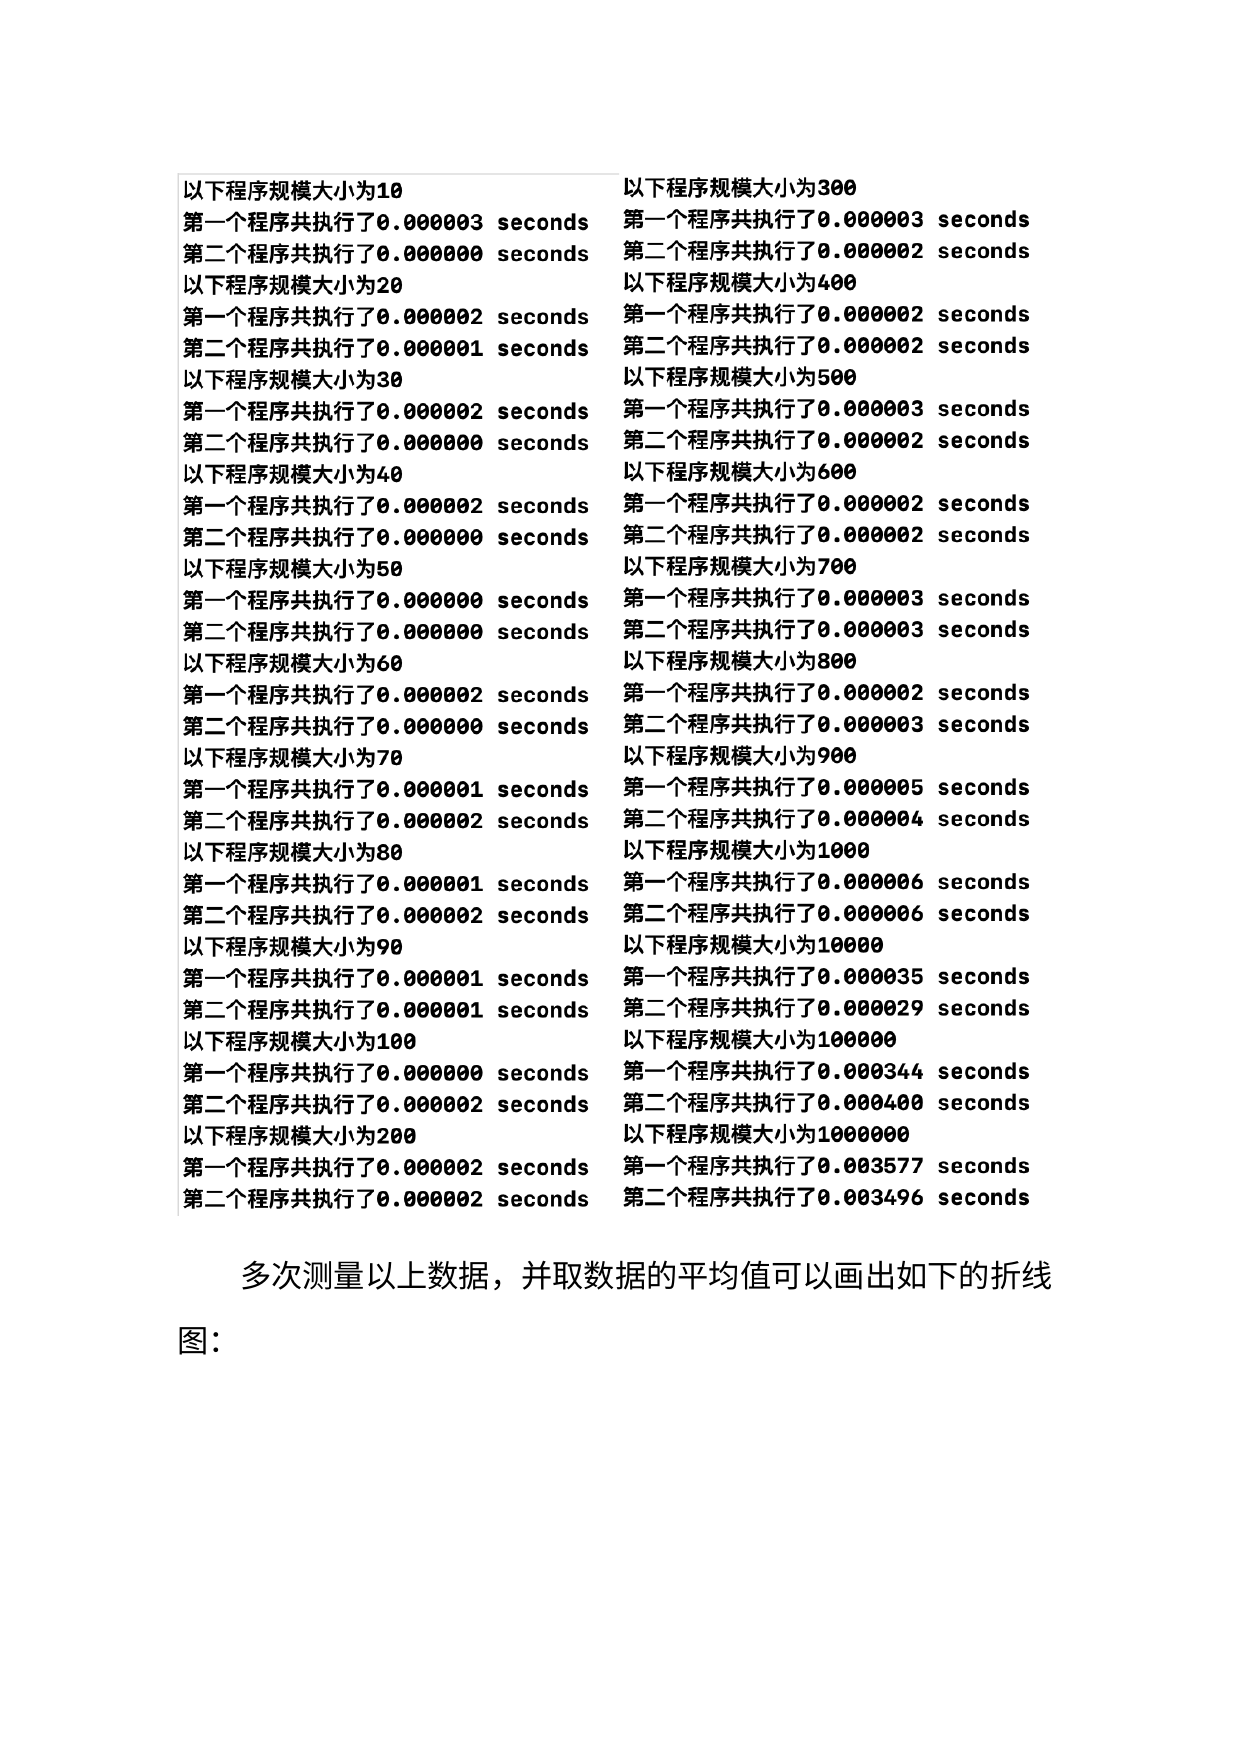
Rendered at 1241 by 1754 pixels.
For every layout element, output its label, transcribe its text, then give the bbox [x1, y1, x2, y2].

picture [177, 170, 1064, 1216]
list 多次测量以上数据，并取数据的平均值可以画出如下的折线图： [177, 1243, 1093, 1373]
